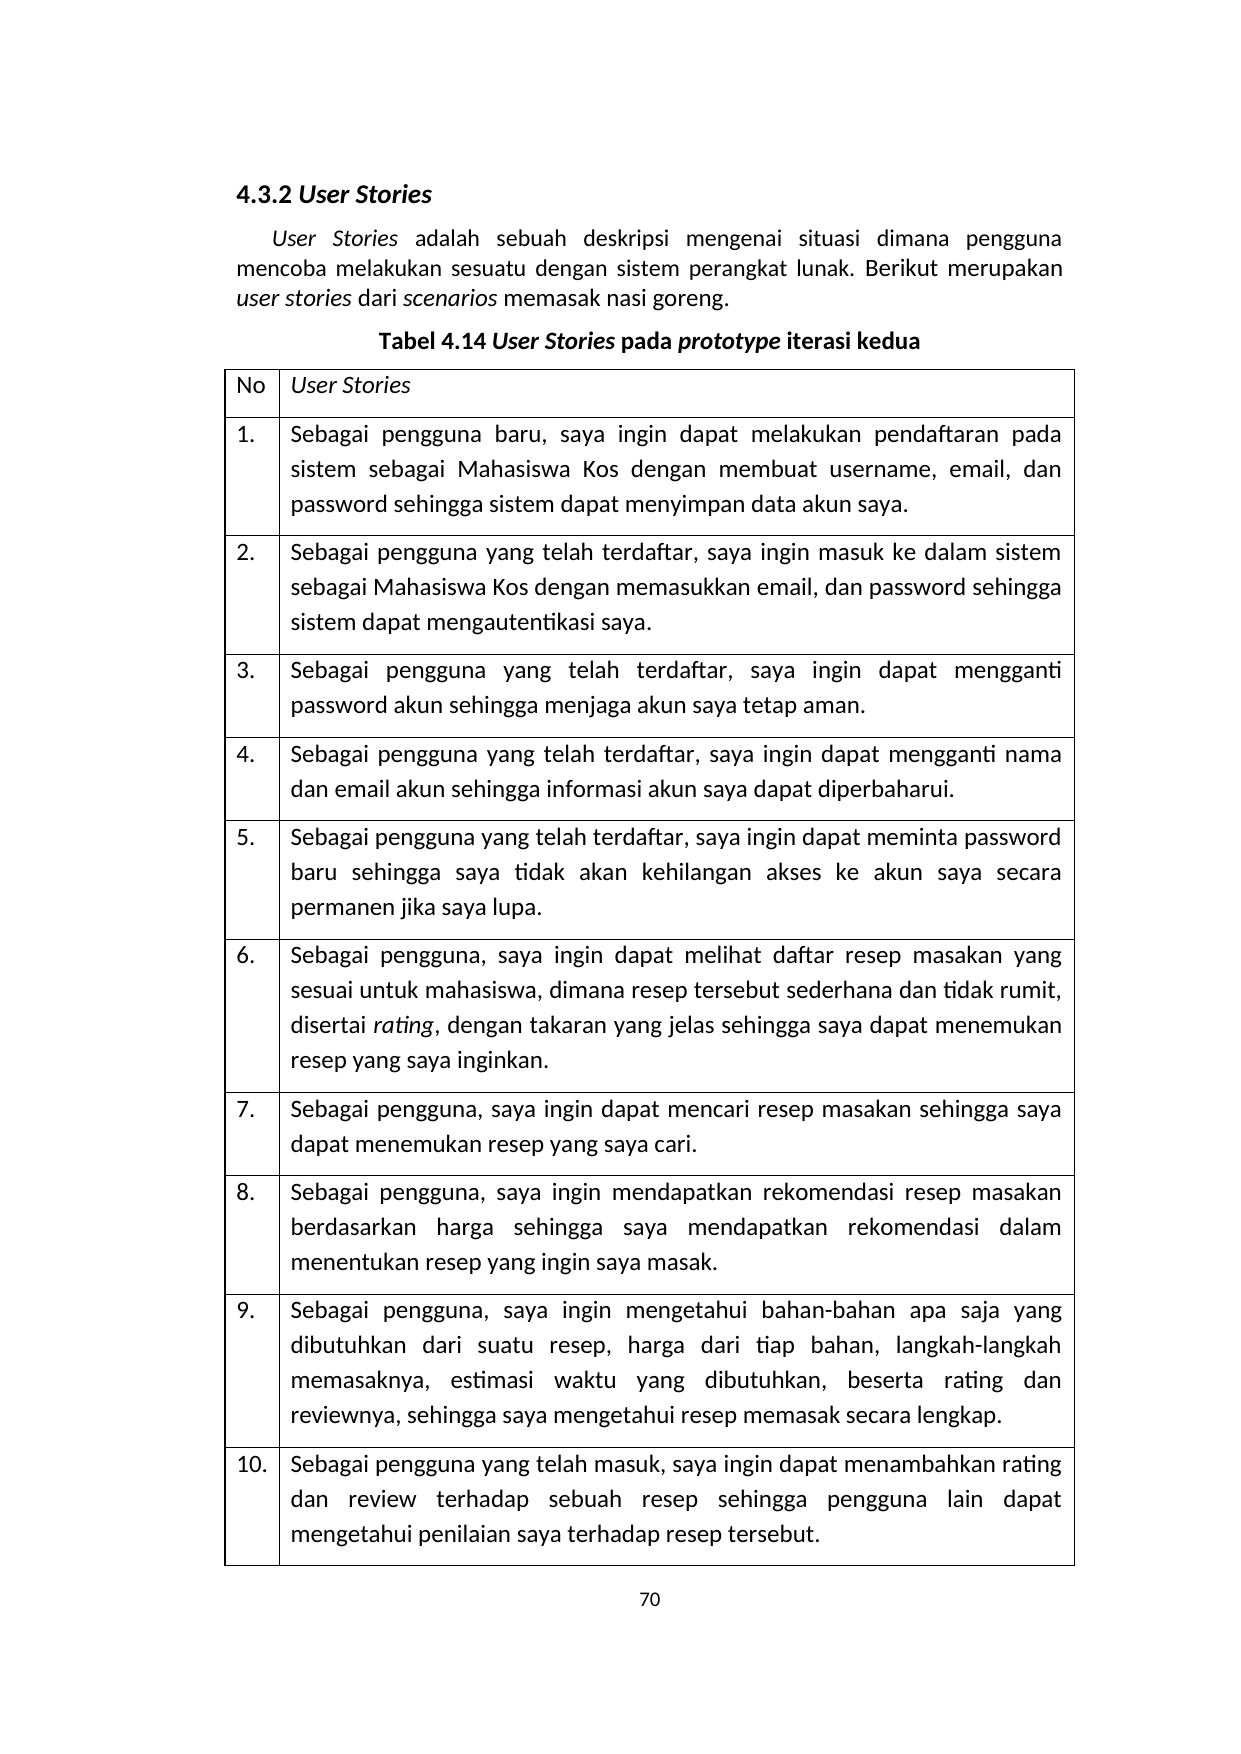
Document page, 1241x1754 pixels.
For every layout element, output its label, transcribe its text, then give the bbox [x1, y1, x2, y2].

table_cell 1. [226, 418, 279, 535]
table_cell Sebagai pengguna yang telah terdaftar, saya ingin dapat meminta password baru sehingga saya tidak akan kehilangan akses ke akun saya secara permanen jika saya lupa. [280, 821, 1074, 938]
table_cell Sebagai pengguna, saya ingin mendapatkan rekomendasi resep masakan berdasarkan harga sehingga saya mendapatkan rekomendasi dalam menentukan resep yang ingin saya masak. [280, 1176, 1074, 1293]
table_cell Sebagai pengguna baru, saya ingin dapat melakukan pendaftaran pada sistem sebagai Mahasiswa Kos dengan membuat username, email, dan password sehingga sistem dapat menyimpan data akun saya. [280, 418, 1074, 535]
table_cell 5. [226, 821, 279, 938]
table_cell Sebagai pengguna, saya ingin dapat mencari resep masakan sehingga saya dapat menemukan resep yang saya cari. [280, 1093, 1074, 1175]
table_cell Sebagai pengguna yang telah terdaftar, saya ingin dapat mengganti password akun sehingga menjaga akun saya tetap aman. [280, 655, 1074, 737]
table_header No [226, 370, 279, 417]
subtitle User Stories [236, 177, 1063, 210]
text User Stories adalah sebuah deskripsi mengenai situasi dimana pengguna mencoba melakukan sesuatu dengan sistem perangkat lunak. Berikut merupakan user stories dari scenarios memasak nasi goreng. [236, 223, 1063, 313]
table_cell 8. [226, 1176, 279, 1293]
table_cell 2. [226, 536, 279, 653]
table_cell Sebagai pengguna, saya ingin dapat melihat daftar resep masakan yang sesuai untuk mahasiswa, dimana resep tersebut sederhana dan tidak rumit, disertai rating, dengan takaran yang jelas sehingga saya dapat menemukan resep yang saya inginkan. [280, 940, 1074, 1092]
table_cell 4. [226, 738, 279, 820]
table_cell Sebagai pengguna, saya ingin mengetahui bahan-bahan apa saja yang dibutuhkan dari suatu resep, harga dari tiap bahan, langkah-langkah memasaknya, estimasi waktu yang dibutuhkan, beserta rating dan reviewnya, sehingga saya mengetahui resep memasak secara lengkap. [280, 1295, 1074, 1447]
table_cell Sebagai pengguna yang telah terdaftar, saya ingin dapat mengganti nama dan email akun sehingga informasi akun saya dapat diperbaharui. [280, 738, 1074, 820]
table_cell 3. [226, 655, 279, 737]
table_cell Sebagai pengguna yang telah masuk, saya ingin dapat menambahkan rating dan review terhadap sebuah resep sehingga pengguna lain dapat mengetahui penilaian saya terhadap resep tersebut. [280, 1448, 1074, 1565]
table_cell 10. [226, 1448, 279, 1565]
table_header User Stories [280, 370, 1074, 417]
table_cell Sebagai pengguna yang telah terdaftar, saya ingin masuk ke dalam sistem sebagai Mahasiswa Kos dengan memasukkan email, dan password sehingga sistem dapat mengautentikasi saya. [280, 536, 1074, 653]
table_cell 9. [226, 1295, 279, 1447]
table_cell 6. [226, 940, 279, 1092]
table_cell 7. [226, 1093, 279, 1175]
